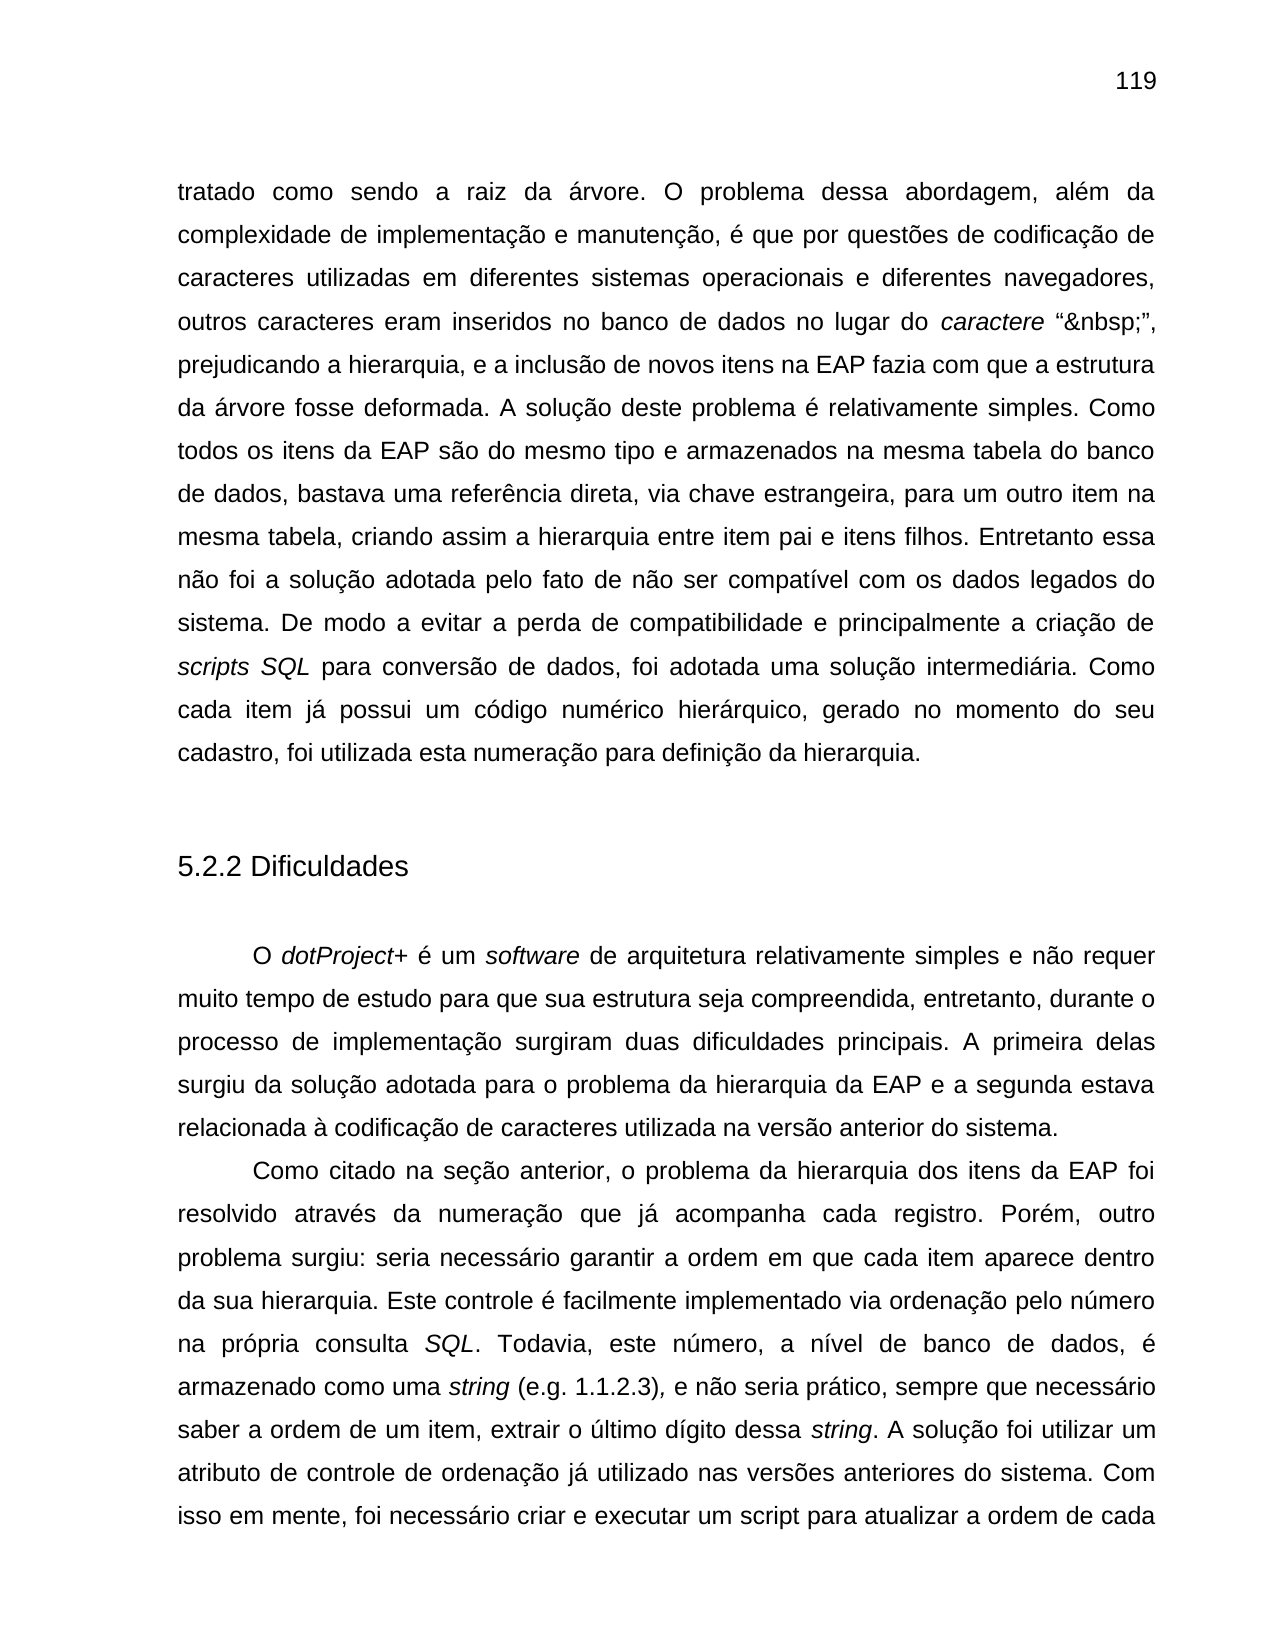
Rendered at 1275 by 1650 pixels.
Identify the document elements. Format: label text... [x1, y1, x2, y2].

subtitle 5.2.2 Dificuldades [177, 849, 1157, 883]
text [177, 177, 1157, 767]
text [177, 1156, 1157, 1530]
text O dotProject+ é um software de arquitetura relativamente simples e não requer muito tempo de estudo para que sua estrutura seja compreendida, entretanto, durante o processo de implementação surgiram duas dificuldades principais. A primeira delas surgiu da solução adotada para o problema da hierarquia da EAP e a segunda estava relacionada à codificação de caracteres utilizada na versão anterior do sistema. [177, 941, 1157, 1142]
